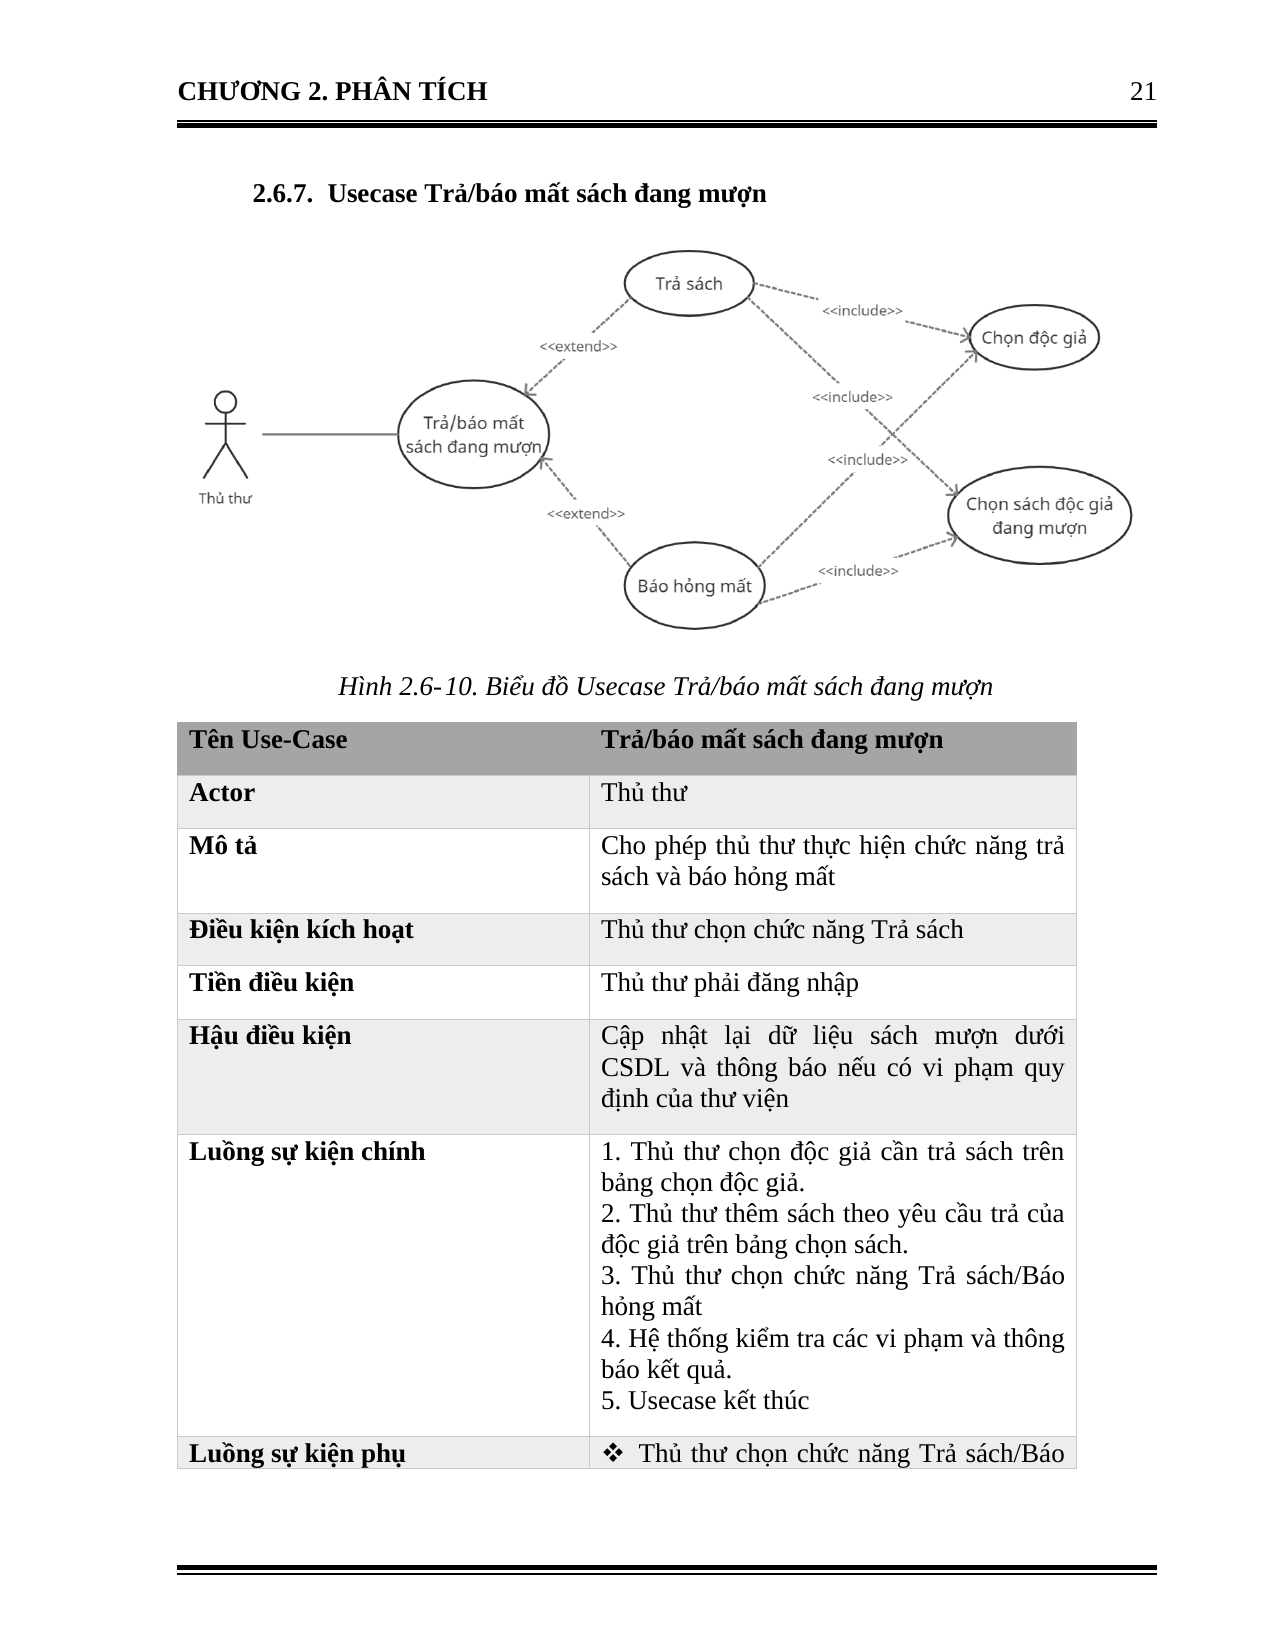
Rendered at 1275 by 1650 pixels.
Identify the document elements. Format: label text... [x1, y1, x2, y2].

picture [177, 229, 1153, 650]
table_cell Điều kiện kích hoạt [178, 914, 589, 965]
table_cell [590, 1437, 1076, 1468]
table_cell Mô tả [178, 829, 589, 912]
table_cell Tiền điều kiện [178, 966, 589, 1018]
table_cell Cho phép thủ thư thực hiện chức năng trả sách và báo hỏng mất [590, 829, 1076, 912]
table_header Tên Use-Case [178, 723, 589, 775]
table_cell Actor [178, 776, 589, 828]
table_header Trả/báo mất sách đang mượn [590, 723, 1076, 775]
subtitle Usecase Trả/báo mất sách đang mượn [252, 177, 1157, 208]
table_cell Luồng sự kiện phụ [178, 1437, 589, 1468]
table_cell Cập nhật lại dữ liệu sách mượn dưới CSDL và thông báo nếu có vi phạm quy định của thư viện [590, 1020, 1076, 1134]
table_cell Thủ thư chọn chức năng Trả sách [590, 914, 1076, 965]
table_cell Hậu điều kiện [178, 1020, 589, 1134]
table_cell Thủ thư [590, 776, 1076, 828]
table_cell 1. Thủ thư chọn độc giả cần trả sách trên bảng chọn độc giả. 2. Thủ thư thêm sách theo yêu cầu trả của độc giả trên bảng chọn sách. 3. Thủ thư chọn chức năng Trả sách/Báo hỏng mất 4. Hệ thống kiểm tra các vi phạm và thông báo kết quả. 5. Usecase kết thúc [590, 1135, 1076, 1436]
table_cell Luồng sự kiện chính [178, 1135, 589, 1436]
table_cell Thủ thư phải đăng nhập [590, 966, 1076, 1018]
